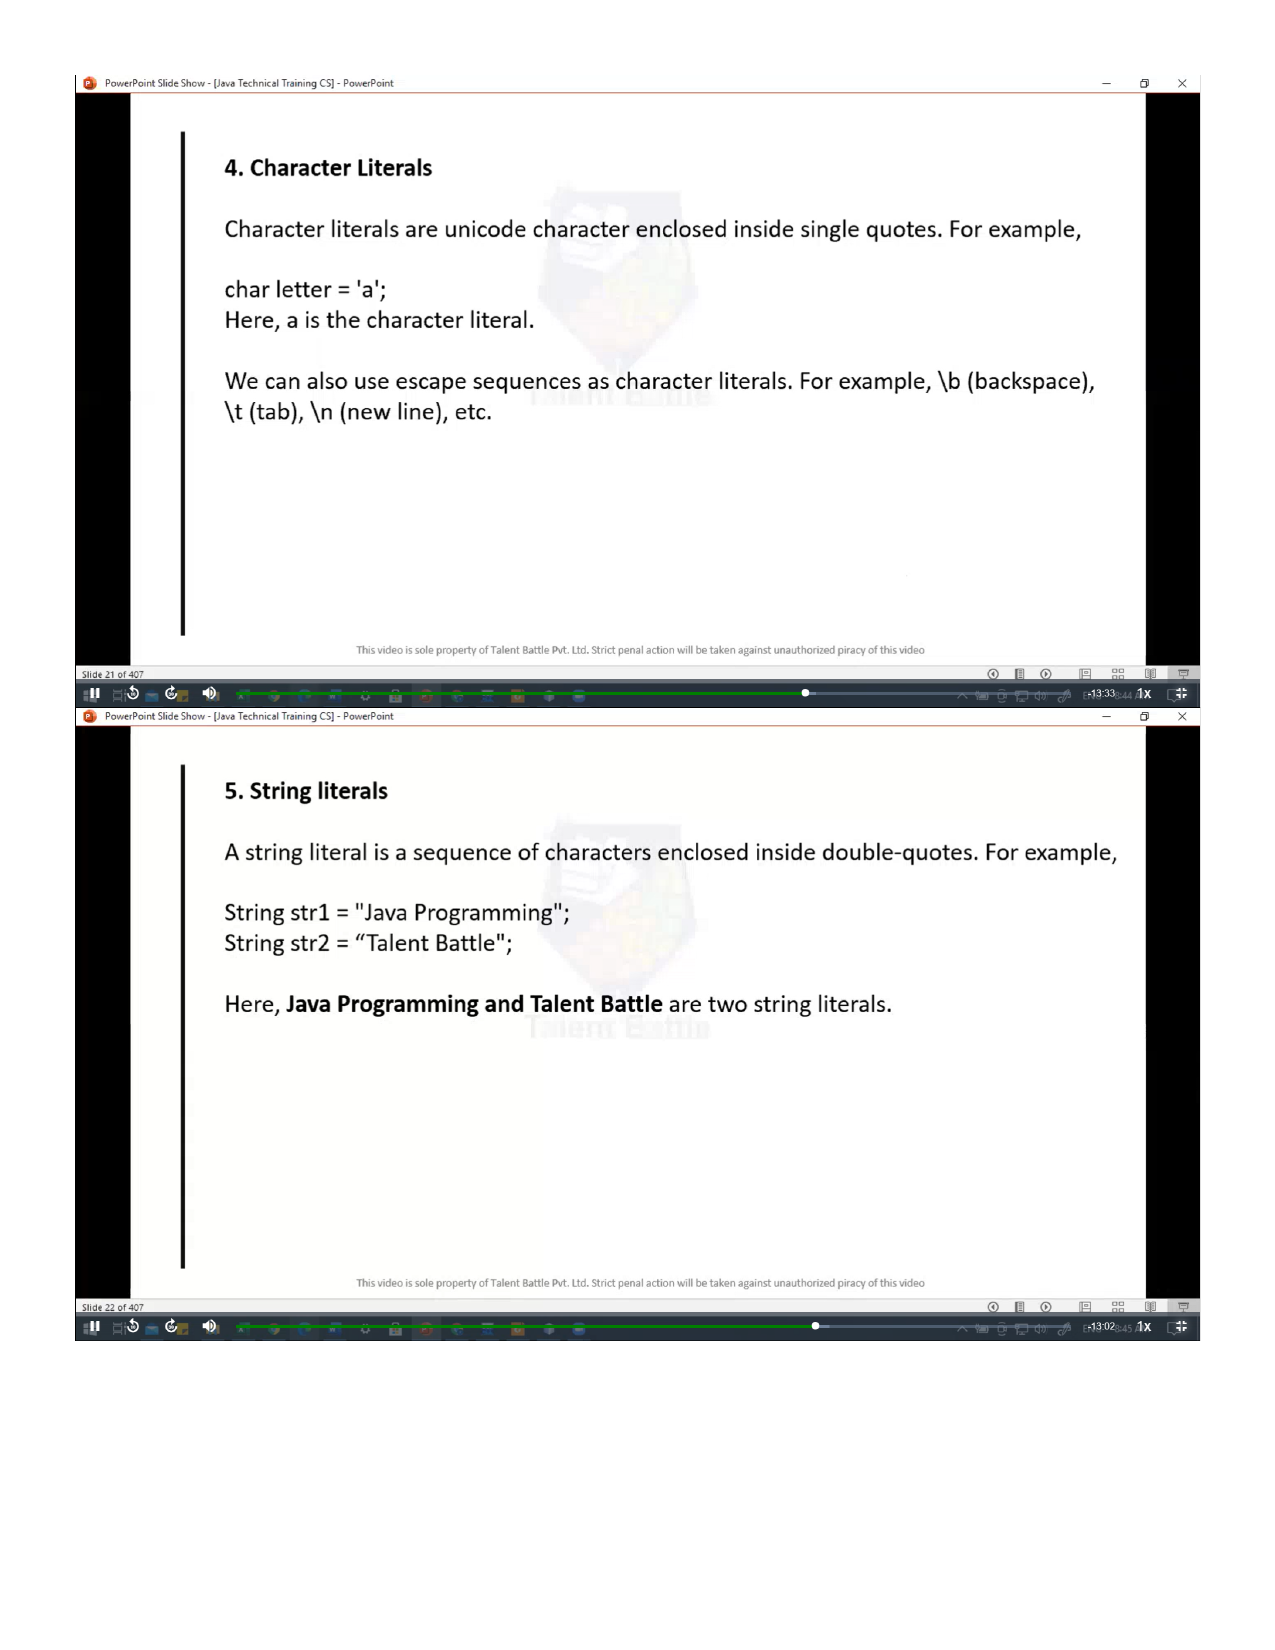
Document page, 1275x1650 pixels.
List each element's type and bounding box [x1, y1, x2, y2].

picture [75, 75, 1200, 1341]
